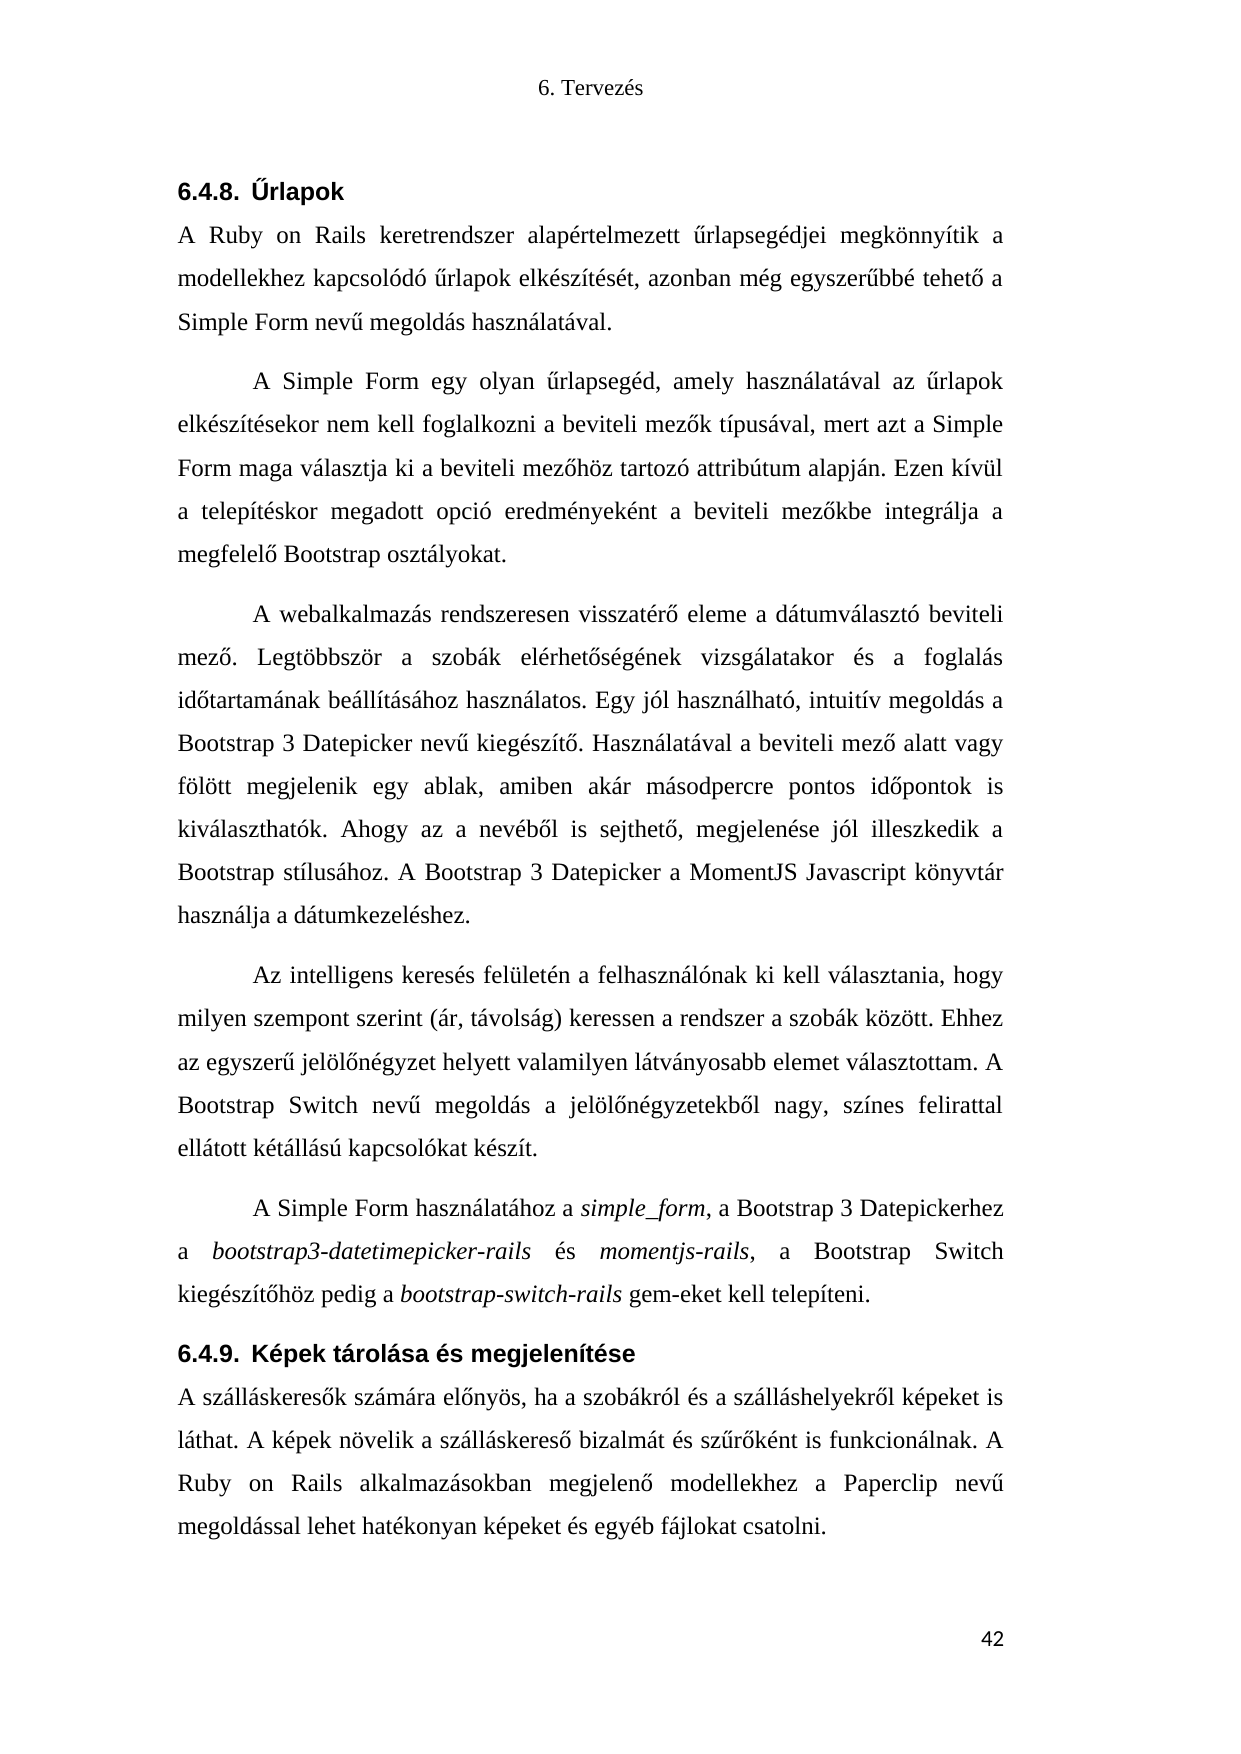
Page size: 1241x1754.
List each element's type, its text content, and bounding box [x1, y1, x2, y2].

text A szálláskeresők számára előnyös, ha a szobákról és a szálláshelyekről képeket is láthat. A képek növelik a szálláskereső bizalmát és szűrőként is funkcionálnak. A Ruby on Rails alkalmazásokban megjelenő modellekhez a Paperclip nevű megoldással lehet hatékonyan képeket és egyéb fájlokat csatolni. [177, 1382, 1004, 1540]
text A Ruby on Rails keretrendszer alapértelmezett űrlapsegédjei megkönnyítik a modellekhez kapcsolódó űrlapok elkészítését, azonban még egyszerűbbé tehető a Simple Form nevű megoldás használatával. [177, 220, 1004, 335]
subtitle Űrlapok [177, 177, 1004, 206]
text A Simple Form használatához a simple_form, a Bootstrap 3 Datepickerhez a bootstrap3-datetimepicker-rails és momentjs-rails, a Bootstrap Switch kiegészítőhöz pedig a bootstrap-switch-rails gem-eket kell telepíteni. [177, 1193, 1004, 1308]
text A webalkalmazás rendszeresen visszatérő eleme a dátumválasztó beviteli mező. Legtöbbször a szobák elérhetőségének vizsgálatakor és a foglalás időtartamának beállításához használatos. Egy jól használható, intuitív megoldás a Bootstrap 3 Datepicker nevű kiegészítő. Használatával a beviteli mező alatt vagy fölött megjelenik egy ablak, amiben akár másodpercre pontos időpontok is kiválaszthatók. Ahogy az a nevéből is sejthető, megjelenése jól illeszkedik a Bootstrap stílusához. A Bootstrap 3 Datepicker a MomentJS Javascript könyvtár használja a dátumkezeléshez. [177, 599, 1004, 929]
text Az intelligens keresés felületén a felhasználónak ki kell választania, hogy milyen szempont szerint (ár, távolság) keressen a rendszer a szobák között. Ehhez az egyszerű jelölőnégyzet helyett valamilyen látványosabb elemet választottam. A Bootstrap Switch nevű megoldás a jelölőnégyzetekből nagy, színes felirattal ellátott kétállású kapcsolókat készít. [177, 960, 1004, 1162]
text A Simple Form egy olyan űrlapsegéd, amely használatával az űrlapok elkészítésekor nem kell foglalkozni a beviteli mezők típusával, mert azt a Simple Form maga választja ki a beviteli mezőhöz tartozó attribútum alapján. Ezen kívül a telepítéskor megadott opció eredményeként a beviteli mezőkbe integrálja a megfelelő Bootstrap osztályokat. [177, 366, 1004, 568]
subtitle Képek tárolása és megjelenítése [177, 1339, 1004, 1367]
